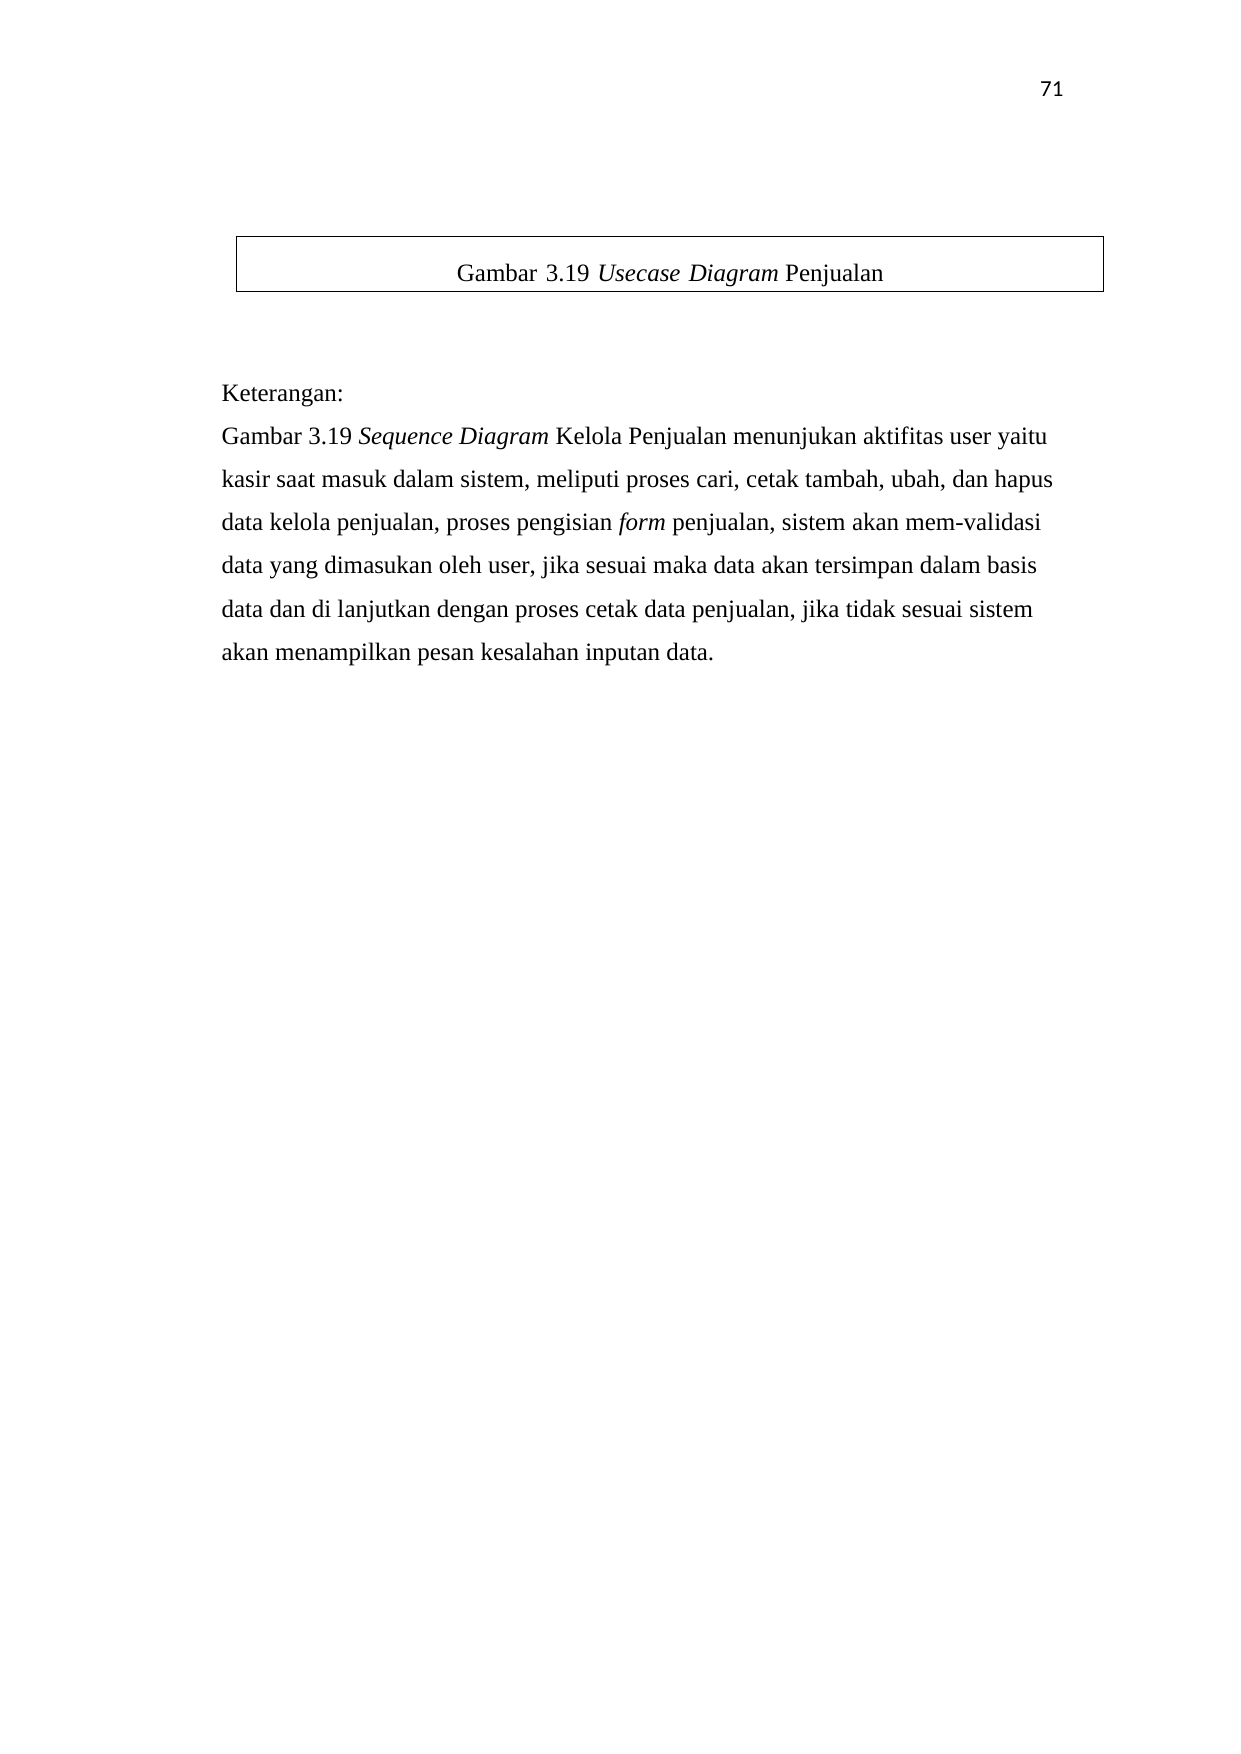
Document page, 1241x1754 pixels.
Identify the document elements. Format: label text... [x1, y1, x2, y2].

table_cell Gambar 3.19 Usecase Diagram Penjualan [237, 237, 1103, 291]
text Gambar 3.19 Sequence Diagram Kelola Penjualan menunjukan aktifitas user yaitu kasir saat masuk dalam sistem, meliputi proses cari, cetak tambah, ubah, dan hapus data kelola penjualan, proses pengisian form penjualan, sistem akan mem-validasi data yang dimasukan oleh user, jika sesuai maka data akan tersimpan dalam basis data dan di lanjutkan dengan proses cetak data penjualan, jika tidak sesuai sistem akan menampilkan pesan kesalahan inputan data. [221, 421, 1063, 666]
text Keterangan: [221, 378, 1063, 407]
